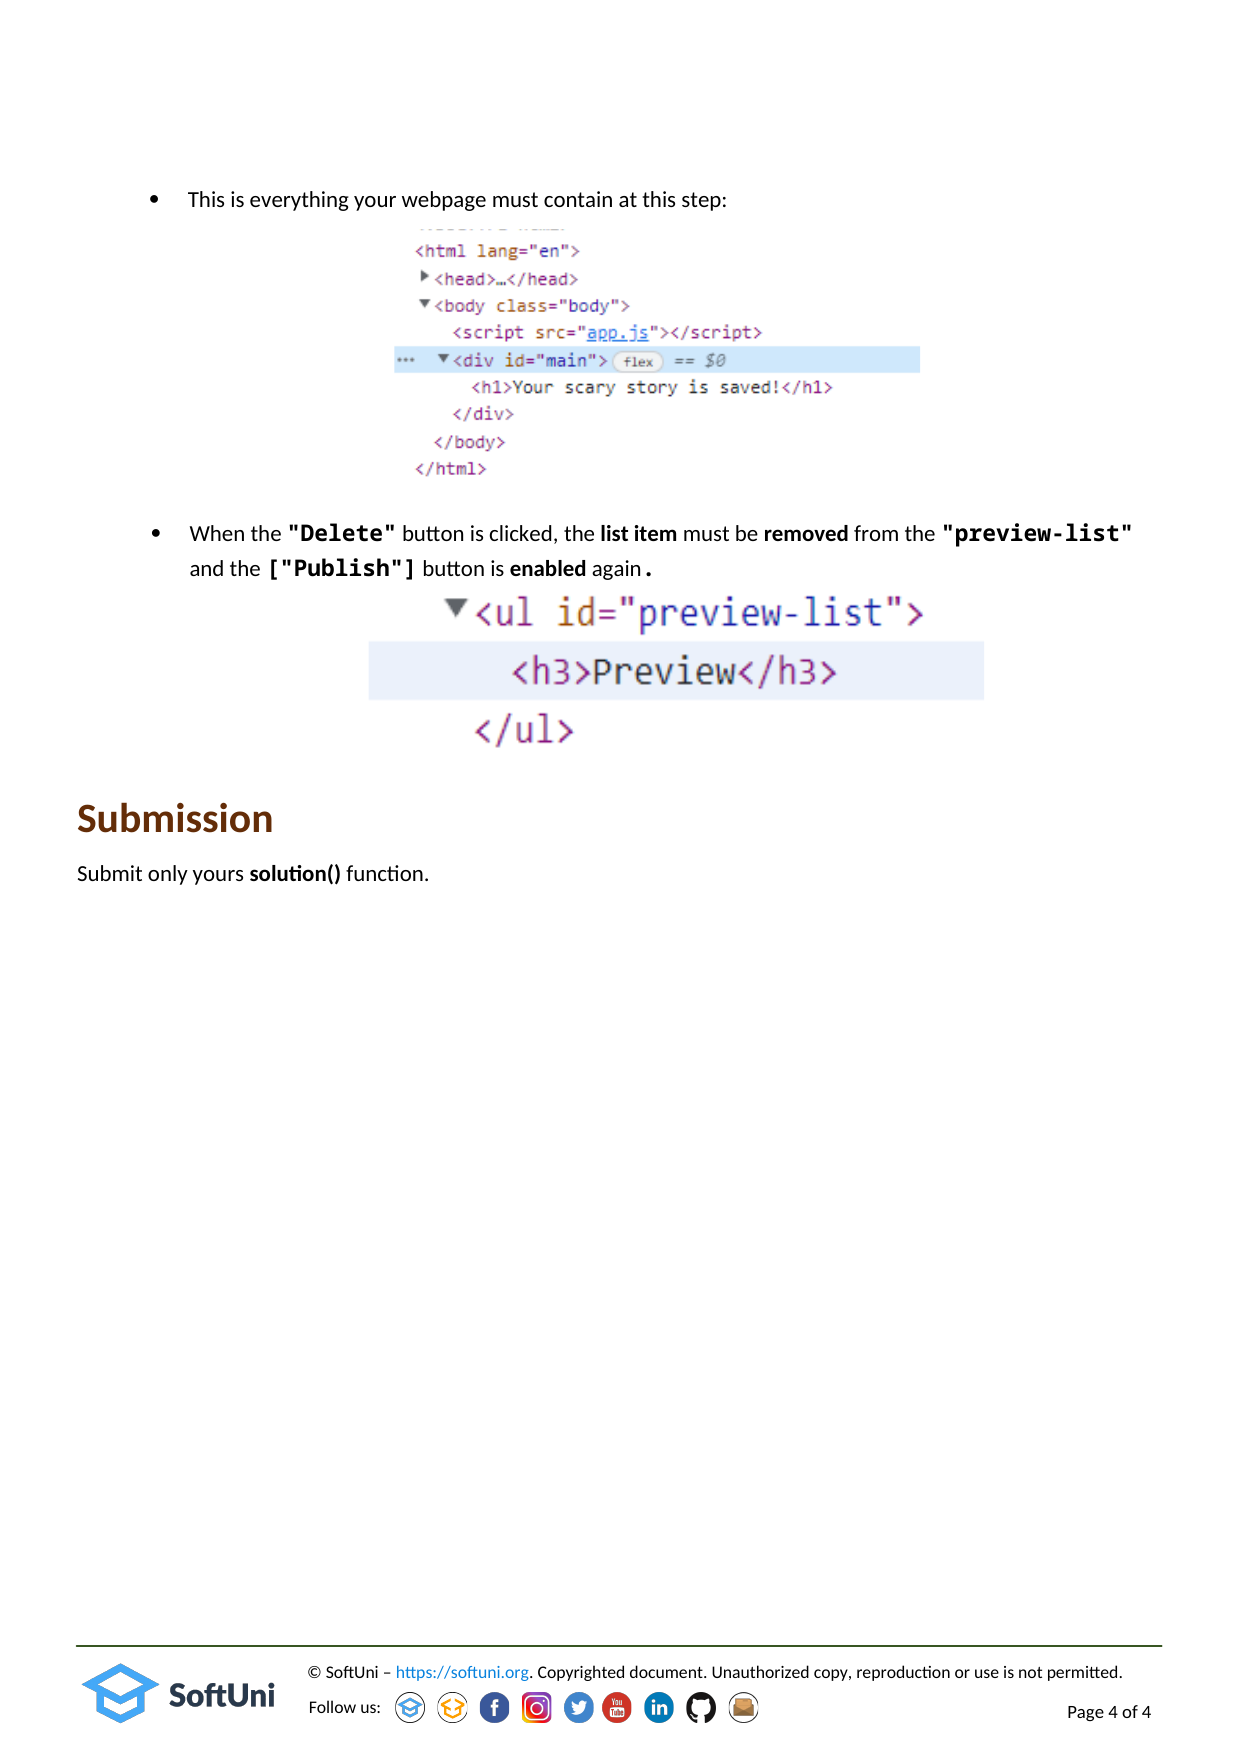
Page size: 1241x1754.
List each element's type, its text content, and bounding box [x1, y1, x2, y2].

picture [658, 1705, 667, 1714]
picture [665, 1692, 674, 1701]
picture [395, 1692, 425, 1723]
picture [522, 1692, 552, 1723]
picture [644, 1714, 653, 1723]
picture [368, 588, 985, 768]
text Submit only yours solution() function. [77, 859, 1163, 887]
picture [437, 1692, 468, 1723]
picture [602, 1692, 632, 1723]
picture [75, 1658, 281, 1729]
subtitle Submission [77, 792, 1163, 843]
picture [728, 1692, 759, 1723]
picture [393, 229, 921, 500]
list When the "Delete" button is clicked, the list item must be removed from the "preview-list" and the ["Publish"] button is enabled again. [152, 516, 1163, 584]
picture [644, 1692, 653, 1701]
picture [479, 1692, 510, 1723]
picture [665, 1714, 674, 1723]
picture [564, 1692, 594, 1723]
list This is everything your webpage must contain at this step: [150, 185, 1163, 213]
picture [686, 1692, 716, 1723]
